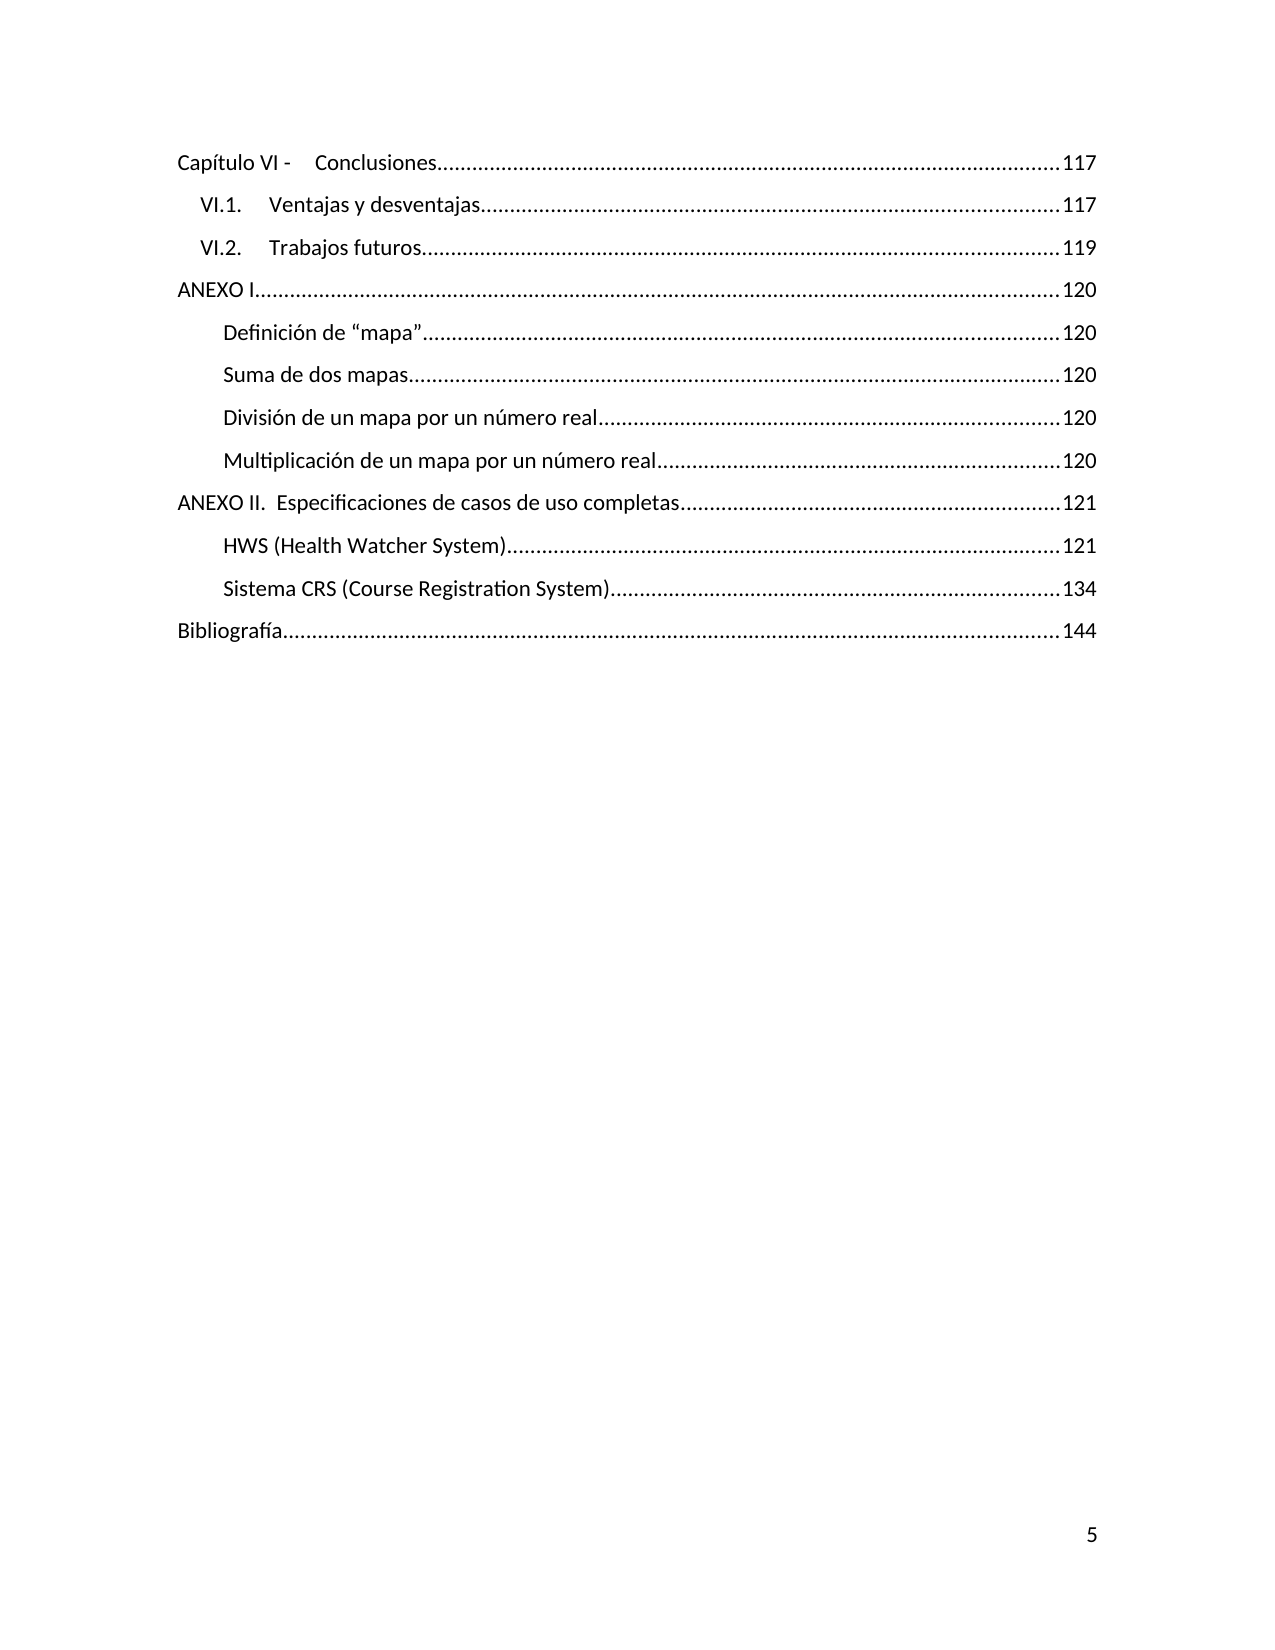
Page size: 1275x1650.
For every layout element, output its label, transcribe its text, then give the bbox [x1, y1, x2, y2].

text Capítulo VI - Conclusiones 117 [177, 148, 1098, 176]
text Suma de dos mapas 120 [223, 361, 1098, 389]
text Sistema CRS (Course Registration System) 134 [223, 574, 1098, 602]
text Definición de “mapa” 120 [223, 318, 1098, 346]
text Multiplicación de un mapa por un número real 120 [223, 446, 1098, 474]
text Bibliografía 144 [177, 616, 1098, 644]
text VI.1. Ventajas y desventajas 117 [200, 190, 1098, 218]
text ANEXO I 120 [177, 275, 1098, 303]
text HWS (Health Watcher System) 121 [223, 531, 1098, 559]
text División de un mapa por un número real 120 [223, 403, 1098, 431]
text VI.2. Trabajos futuros 119 [200, 233, 1098, 261]
text ANEXO II. Especificaciones de casos de uso completas 121 [177, 488, 1098, 516]
